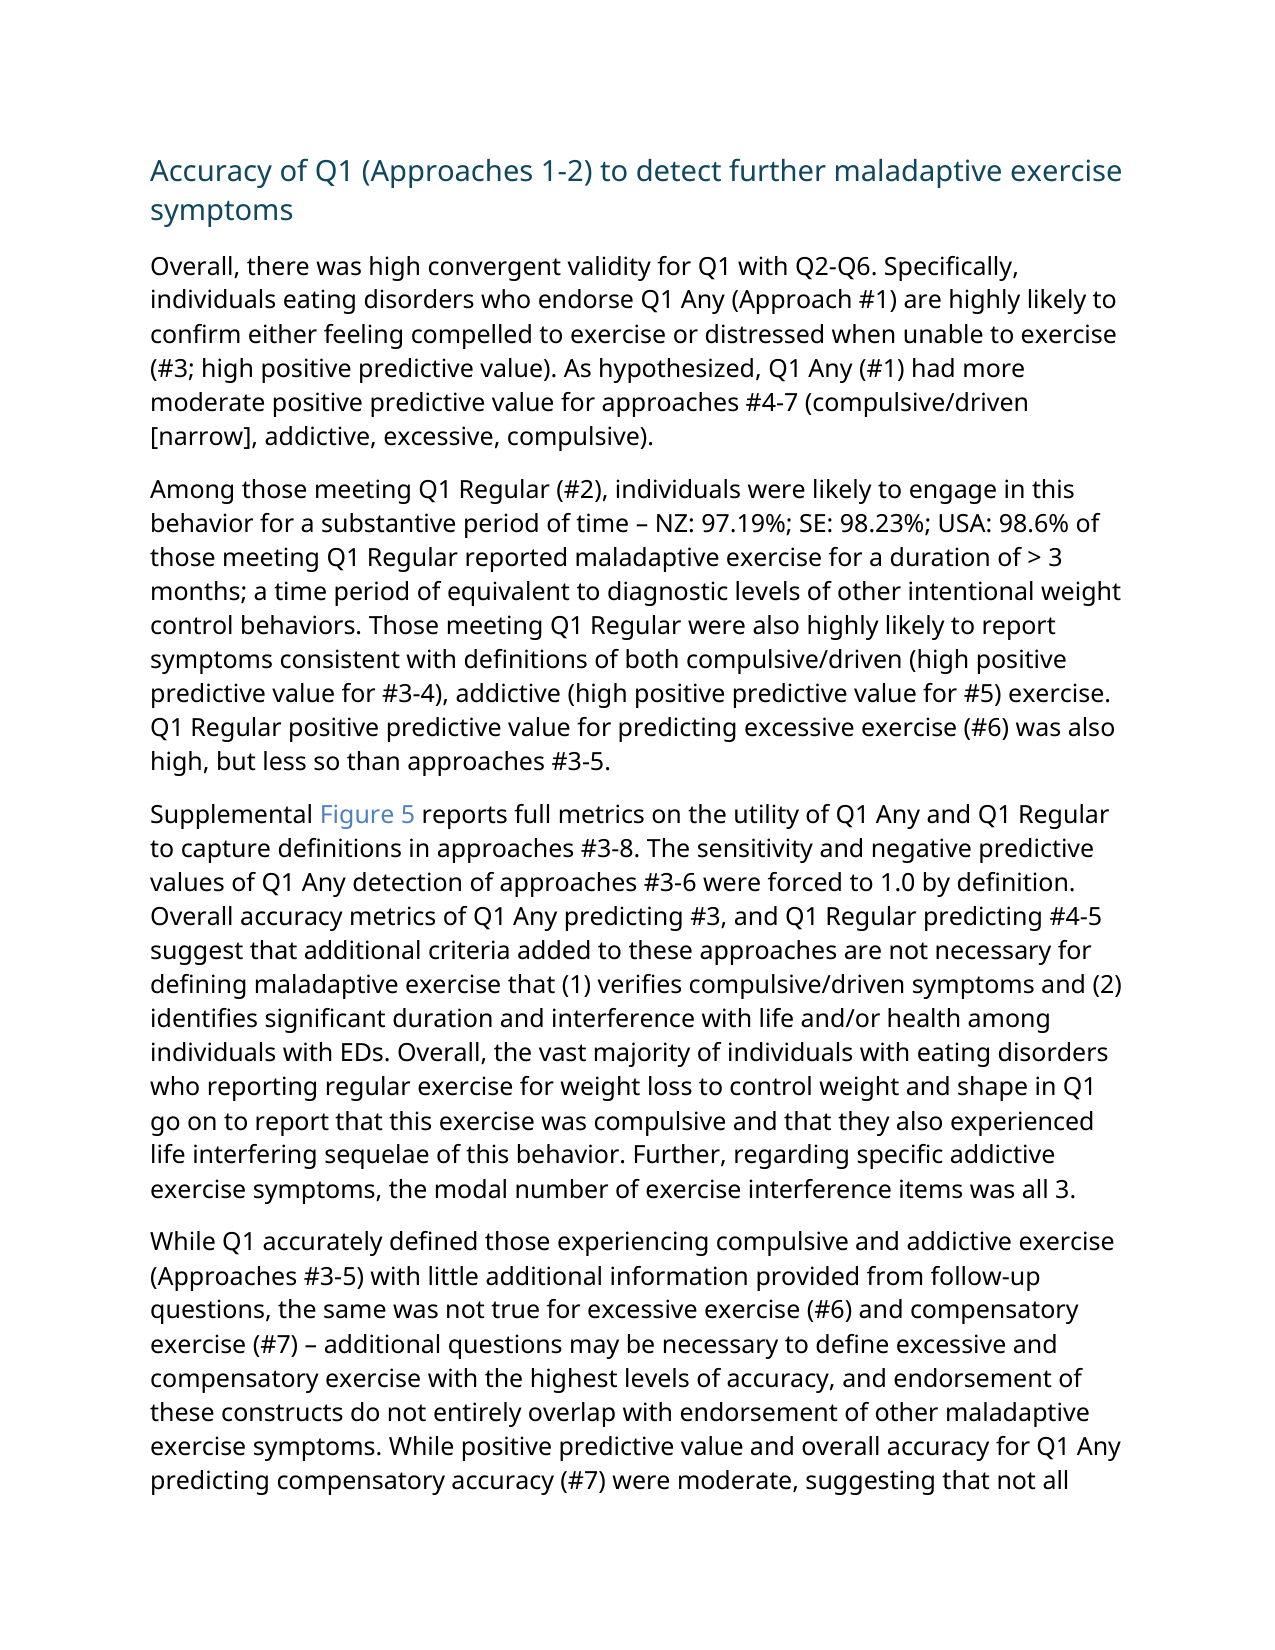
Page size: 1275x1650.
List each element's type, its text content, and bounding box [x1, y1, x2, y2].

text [150, 1224, 1125, 1497]
subtitle Accuracy of Q1 (Approaches 1-2) to detect further maladaptive exercise symptoms [150, 150, 1125, 229]
text Overall, there was high convergent validity for Q1 with Q2-Q6. Specifically, individuals eating disorders who endorse Q1 Any (Approach #1) are highly likely to confirm either feeling compelled to exercise or distressed when unable to exercise (#3; high positive predictive value). As hypothesized, Q1 Any (#1) had more moderate positive predictive value for approaches #4-7 (compulsive/driven [narrow], addictive, excessive, compulsive). [150, 248, 1125, 452]
text Among those meeting Q1 Regular (#2), individuals were likely to engage in this behavior for a substantive period of time – NZ: 97.19%; SE: 98.23%; USA: 98.6% of those meeting Q1 Regular reported maladaptive exercise for a duration of > 3 months; a time period of equivalent to diagnostic levels of other intentional weight control behaviors. Those meeting Q1 Regular were also highly likely to report symptoms consistent with definitions of both compulsive/driven (high positive predictive value for #3-4), addictive (high positive predictive value for #5) exercise. Q1 Regular positive predictive value for predicting excessive exercise (#6) was also high, but less so than approaches #3-5. [150, 471, 1125, 778]
text Supplemental Figure 5 reports full metrics on the utility of Q1 Any and Q1 Regular to capture definitions in approaches #3-8. The sensitivity and negative predictive values of Q1 Any detection of approaches #3-6 were forced to 1.0 by definition. Overall accuracy metrics of Q1 Any predicting #3, and Q1 Regular predicting #4-5 suggest that additional criteria added to these approaches are not necessary for defining maladaptive exercise that (1) verifies compulsive/driven symptoms and (2) identifies significant duration and interference with life and/or health among individuals with EDs. Overall, the vast majority of individuals with eating disorders who reporting regular exercise for weight loss to control weight and shape in Q1 go on to report that this exercise was compulsive and that they also experienced life interfering sequelae of this behavior. Further, regarding specific addictive exercise symptoms, the modal number of exercise interference items was all 3. [150, 797, 1125, 1205]
